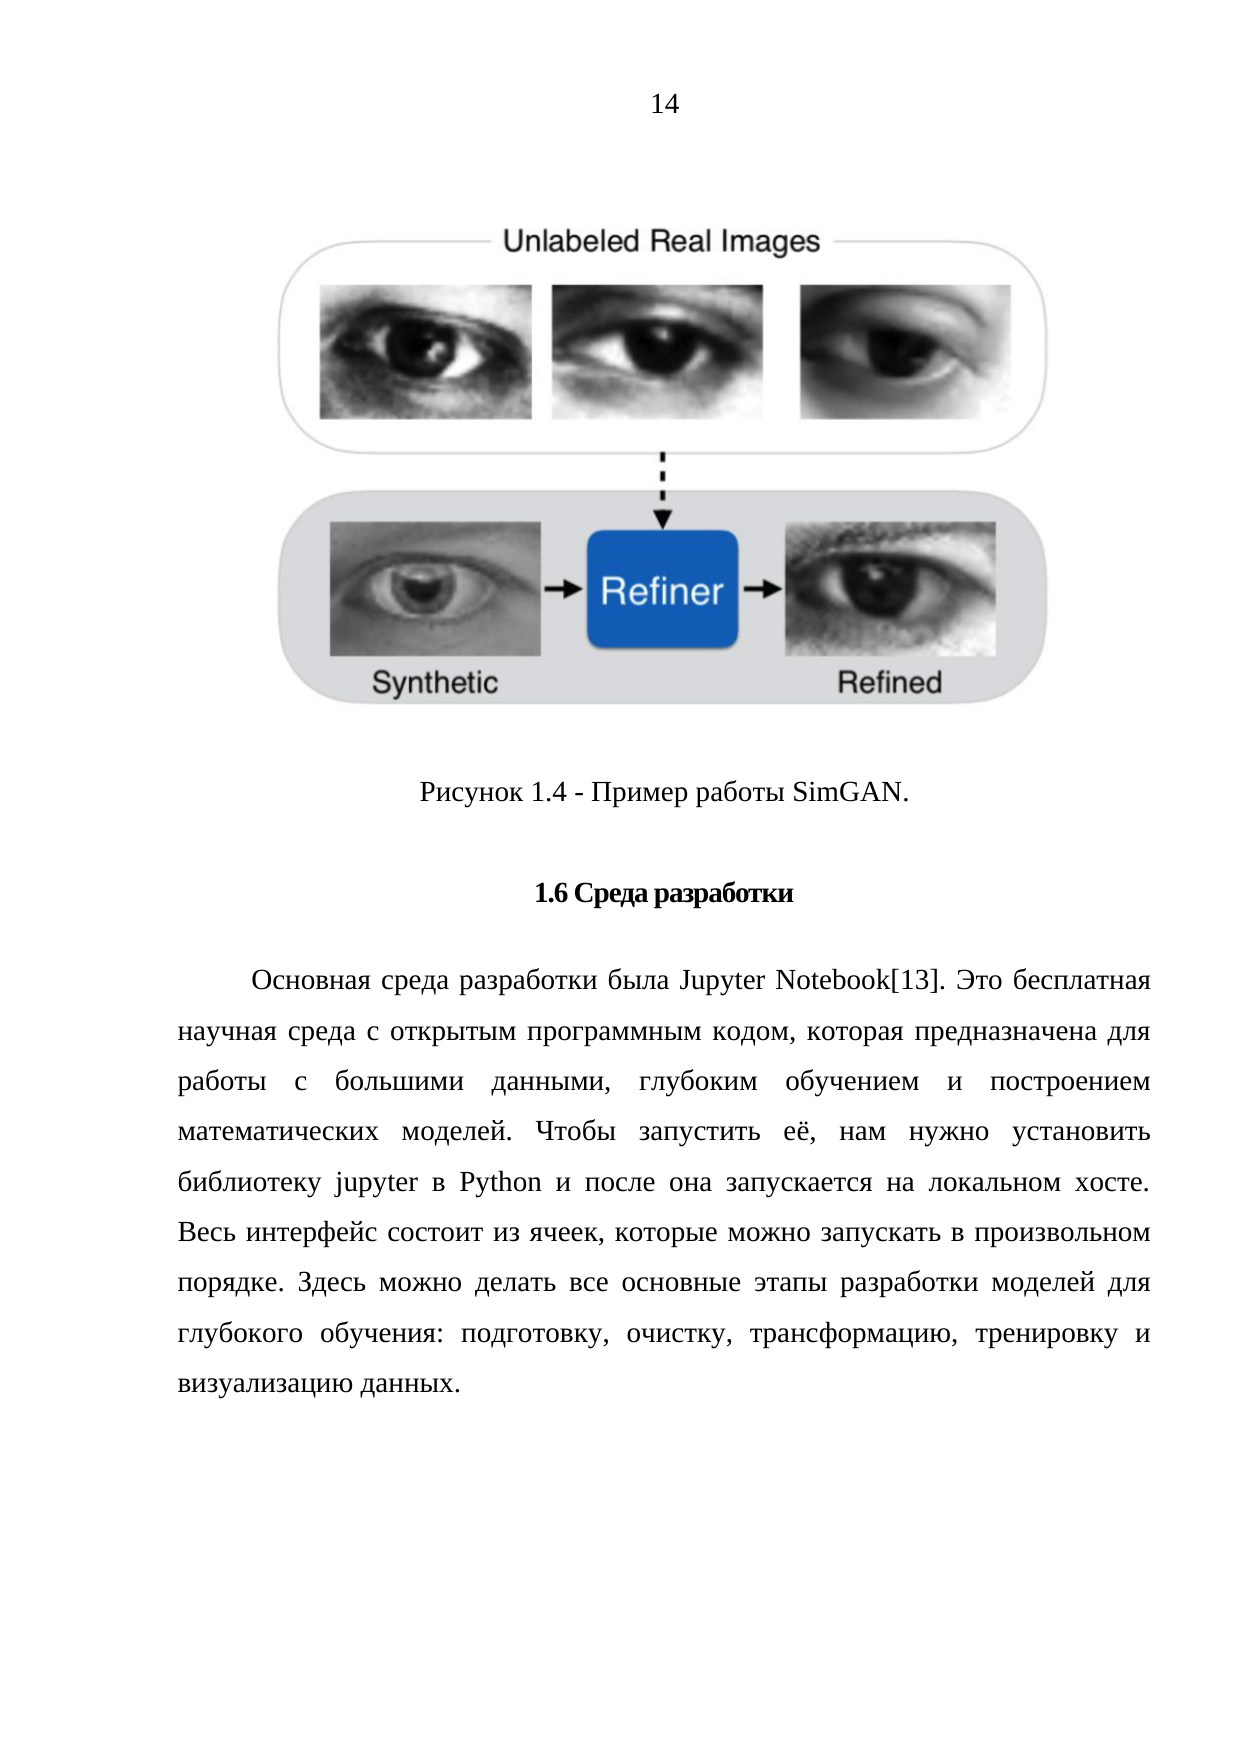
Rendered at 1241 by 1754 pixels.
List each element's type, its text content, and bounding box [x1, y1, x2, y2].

text 1.6 Среда разработки [177, 875, 1152, 908]
text Основная среда разработки была Jupyter Notebook[13]. Это бесплатная научная среда с открытым программным кодом, которая предназначена для работы с большими данными, глубоким обучением и построением математических моделей. Чтобы запустить её, нам нужно установить библиотеку jupyter в Python и после она запускается на локальном хосте. Весь интерфейс состоит из ячеек, которые можно запускать в произвольном порядке. Здесь можно делать все основные этапы разработки моделей для глубокого обучения: подготовку, очистку, трансформацию, тренировку и визуализацию данных. [177, 962, 1152, 1398]
picture [253, 211, 1076, 729]
text Рисунок 1.4 - Пример работы SimGAN. [177, 774, 1152, 808]
